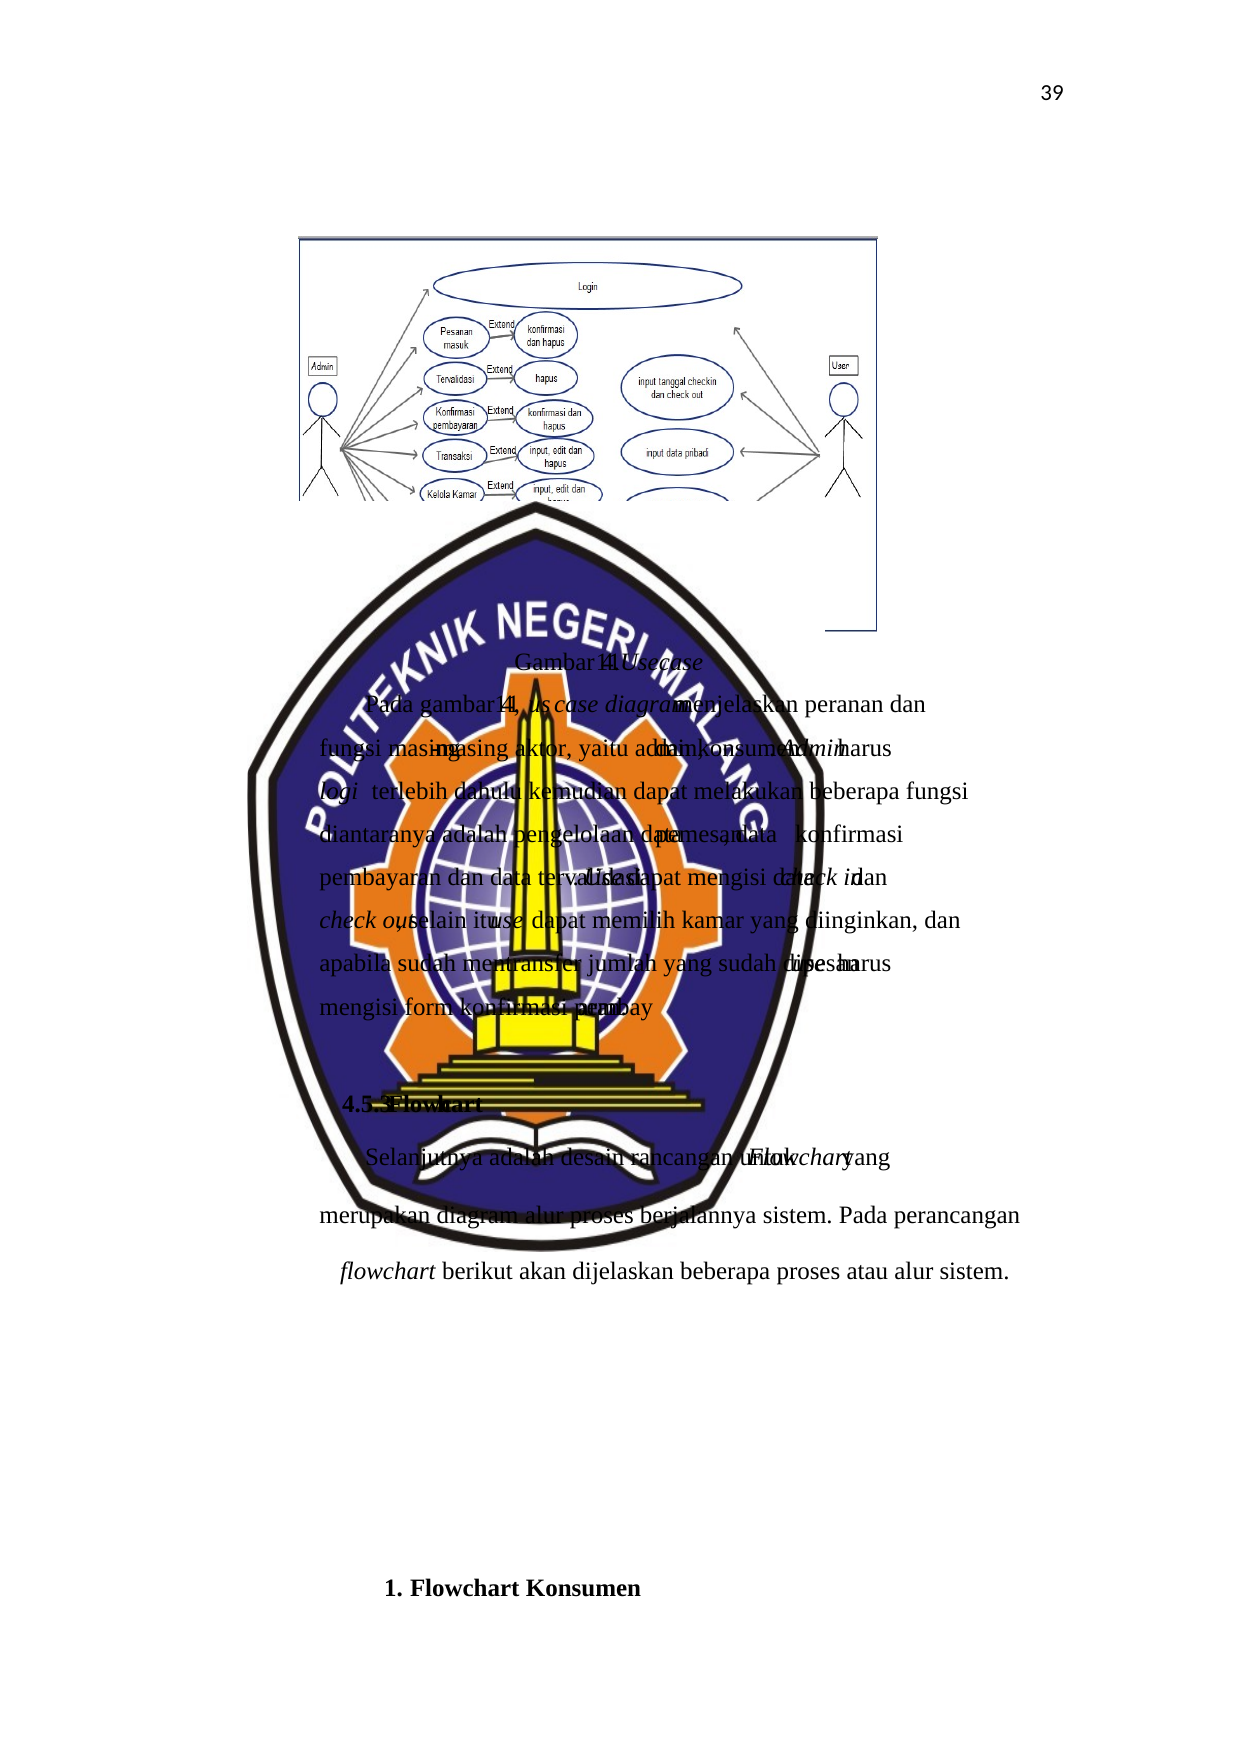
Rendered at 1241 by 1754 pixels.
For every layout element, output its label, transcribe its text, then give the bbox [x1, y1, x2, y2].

text flowchart berikut akan dijelaskan beberapa proses atau alur sistem. [340, 1256, 1064, 1285]
picture [247, 236, 878, 1252]
subtitle 1. Flowchart Konsumen [384, 1573, 1063, 1602]
